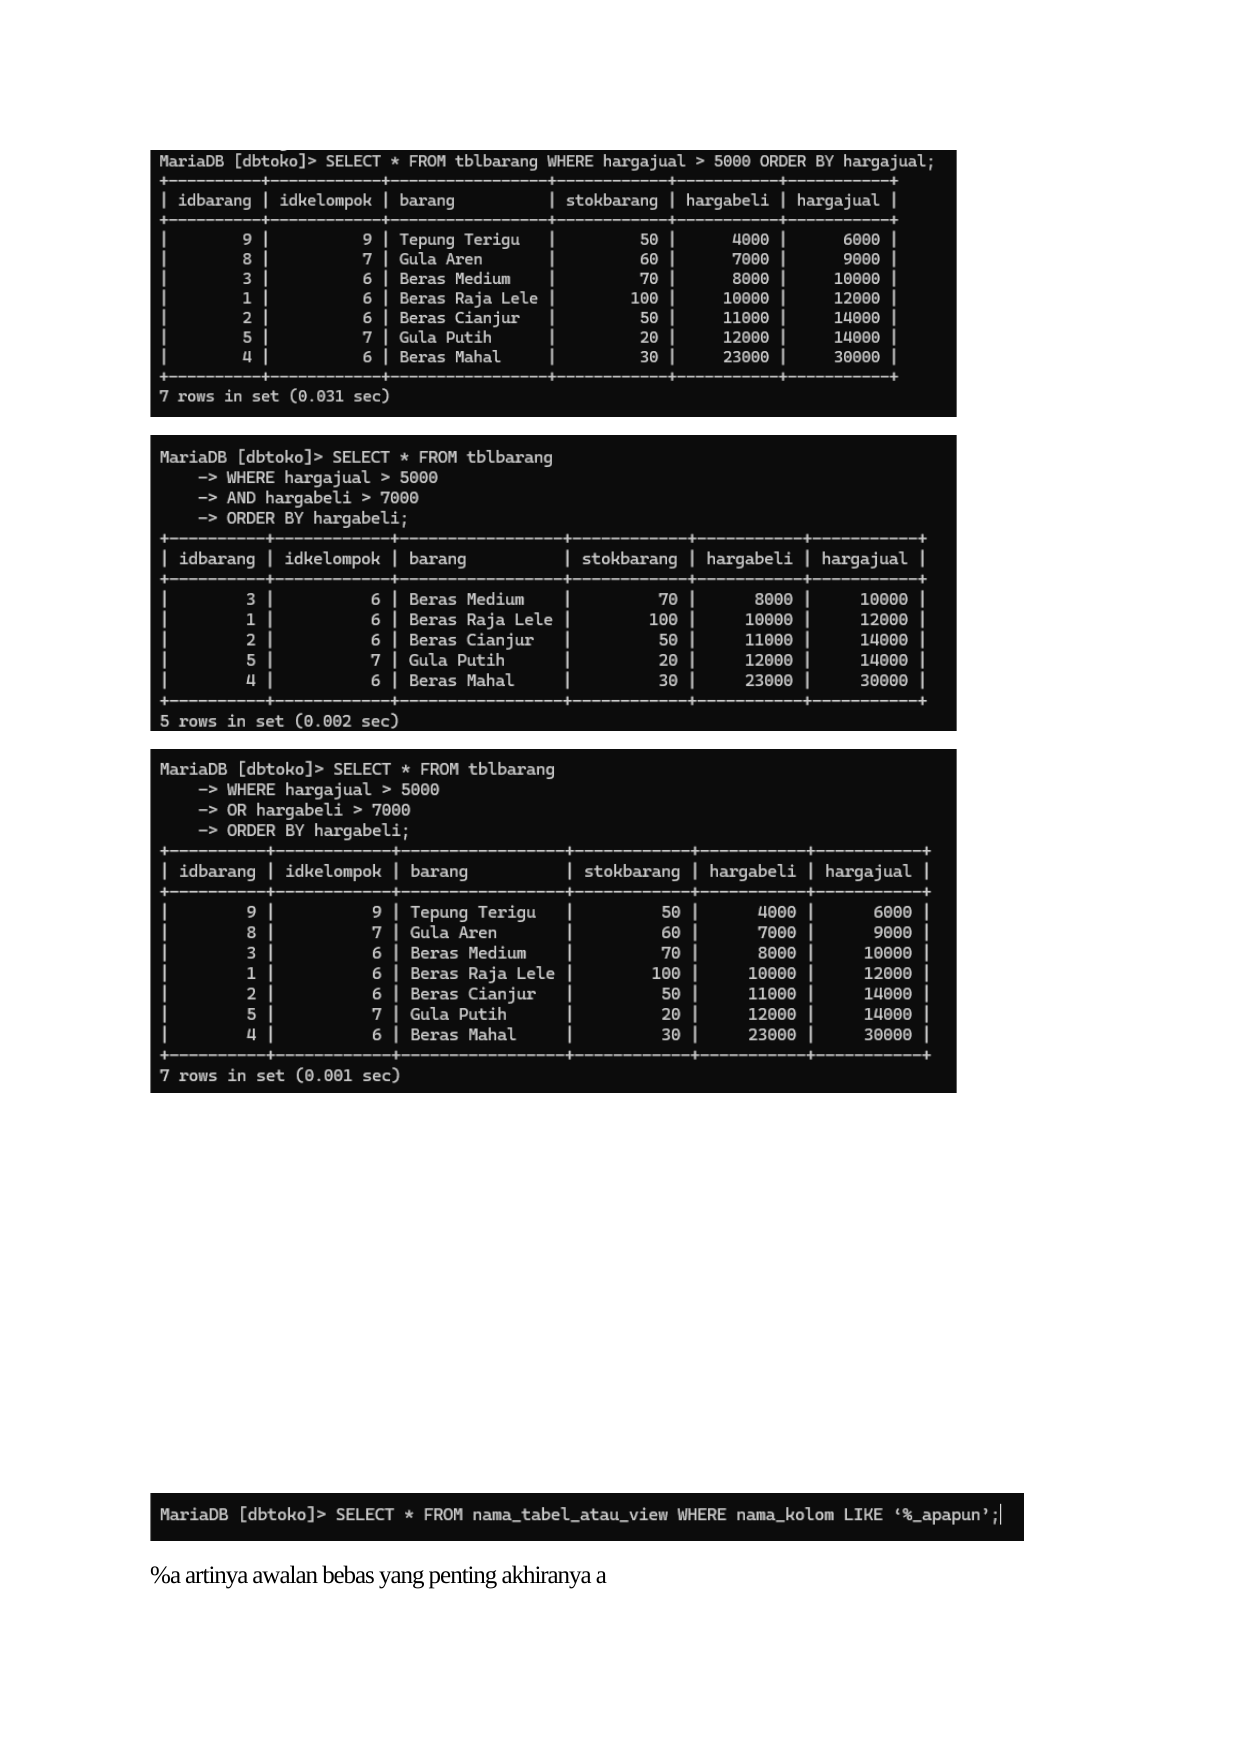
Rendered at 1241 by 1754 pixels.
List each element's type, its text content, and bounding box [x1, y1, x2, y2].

title %a artinya awalan bebas yang penting akhiranya a [150, 1560, 1090, 1588]
picture [150, 1493, 1024, 1541]
picture [150, 749, 957, 1093]
picture [150, 435, 957, 731]
picture [150, 150, 957, 417]
